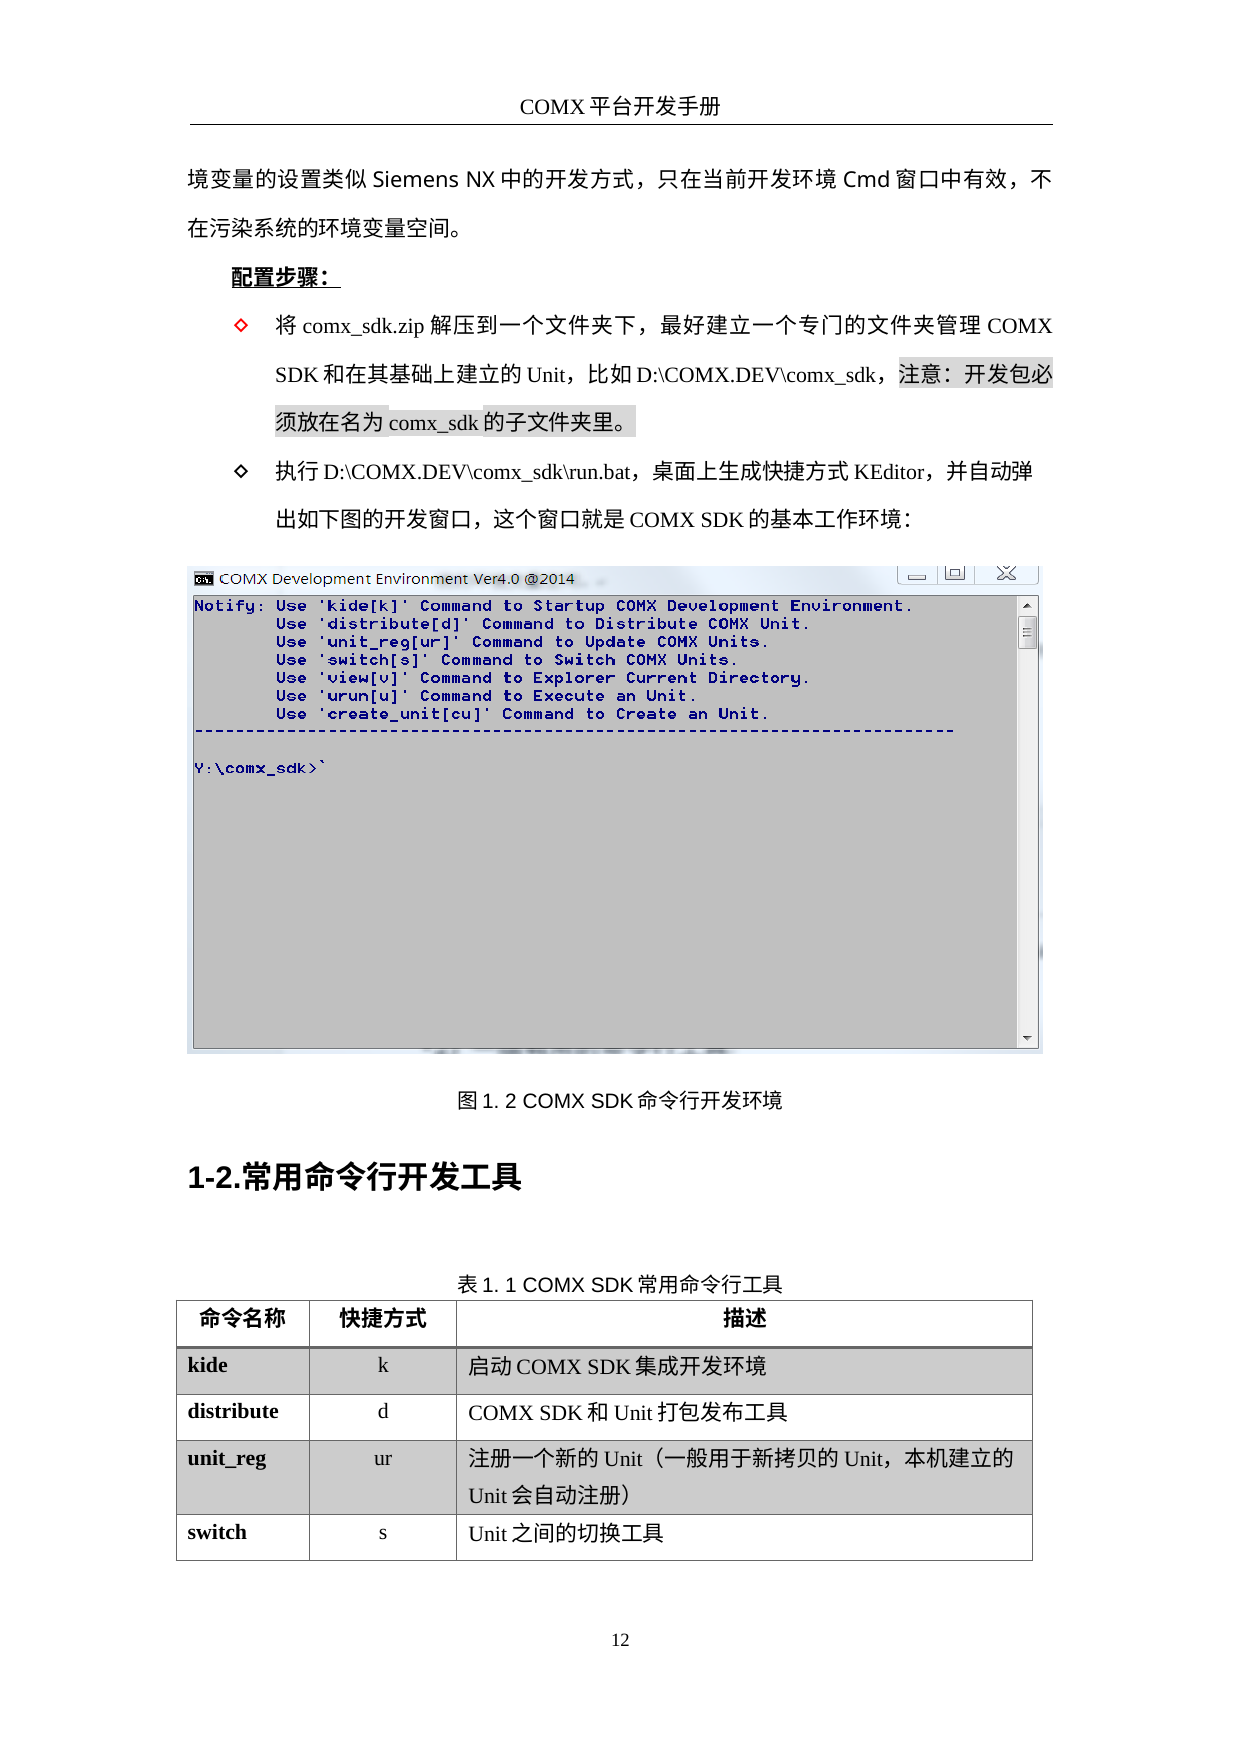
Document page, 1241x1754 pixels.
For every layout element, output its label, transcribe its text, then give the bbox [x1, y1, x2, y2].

list 执行D:\COMX.DEV\comx_sdk\run.bat，桌面上生成快捷方式KEditor，并自动弹出如下图的开发窗口，这个窗口就是COMX SDK的基本工作环境： [231, 453, 1053, 534]
table_cell kide [177, 1349, 309, 1394]
table_cell d [310, 1395, 456, 1440]
table_cell distribute [177, 1395, 309, 1440]
table_cell COMX SDK和Unit打包发布工具 [457, 1395, 1032, 1440]
list 常用命令行开发工具 [187, 1142, 1053, 1207]
table_cell ur [310, 1441, 456, 1514]
table_header 快捷方式 [310, 1301, 456, 1346]
table_cell 注册一个新的Unit（一般用于新拷贝的Unit，本机建立的Unit会自动注册） [457, 1441, 1032, 1514]
table_cell Unit之间的切换工具 [457, 1515, 1032, 1560]
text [187, 162, 1053, 243]
table_cell unit_reg [177, 1441, 309, 1514]
table_cell switch [177, 1515, 309, 1560]
table_header 描述 [457, 1301, 1032, 1346]
list 将comx_sdk.zip解压到一个文件夹下，最好建立一个专门的文件夹管理COMX SDK和在其基础上建立的Unit，比如D:\COMX.DEV\comx_sdk，注意：开发包必须放在名为comx_sdk的子文件夹里。 [231, 307, 1053, 437]
table_cell k [310, 1349, 456, 1394]
table_header 命令名称 [177, 1301, 309, 1346]
text 配置步骤： [187, 259, 1053, 292]
table_cell 启动COMX SDK集成开发环境 [457, 1349, 1032, 1394]
text 表1. 1 COMX SDK常用命令行工具 [187, 1267, 1053, 1299]
picture [187, 566, 1043, 1054]
text 图1. 2 COMX SDK命令行开发环境 [187, 1083, 1053, 1115]
table_cell s [310, 1515, 456, 1560]
